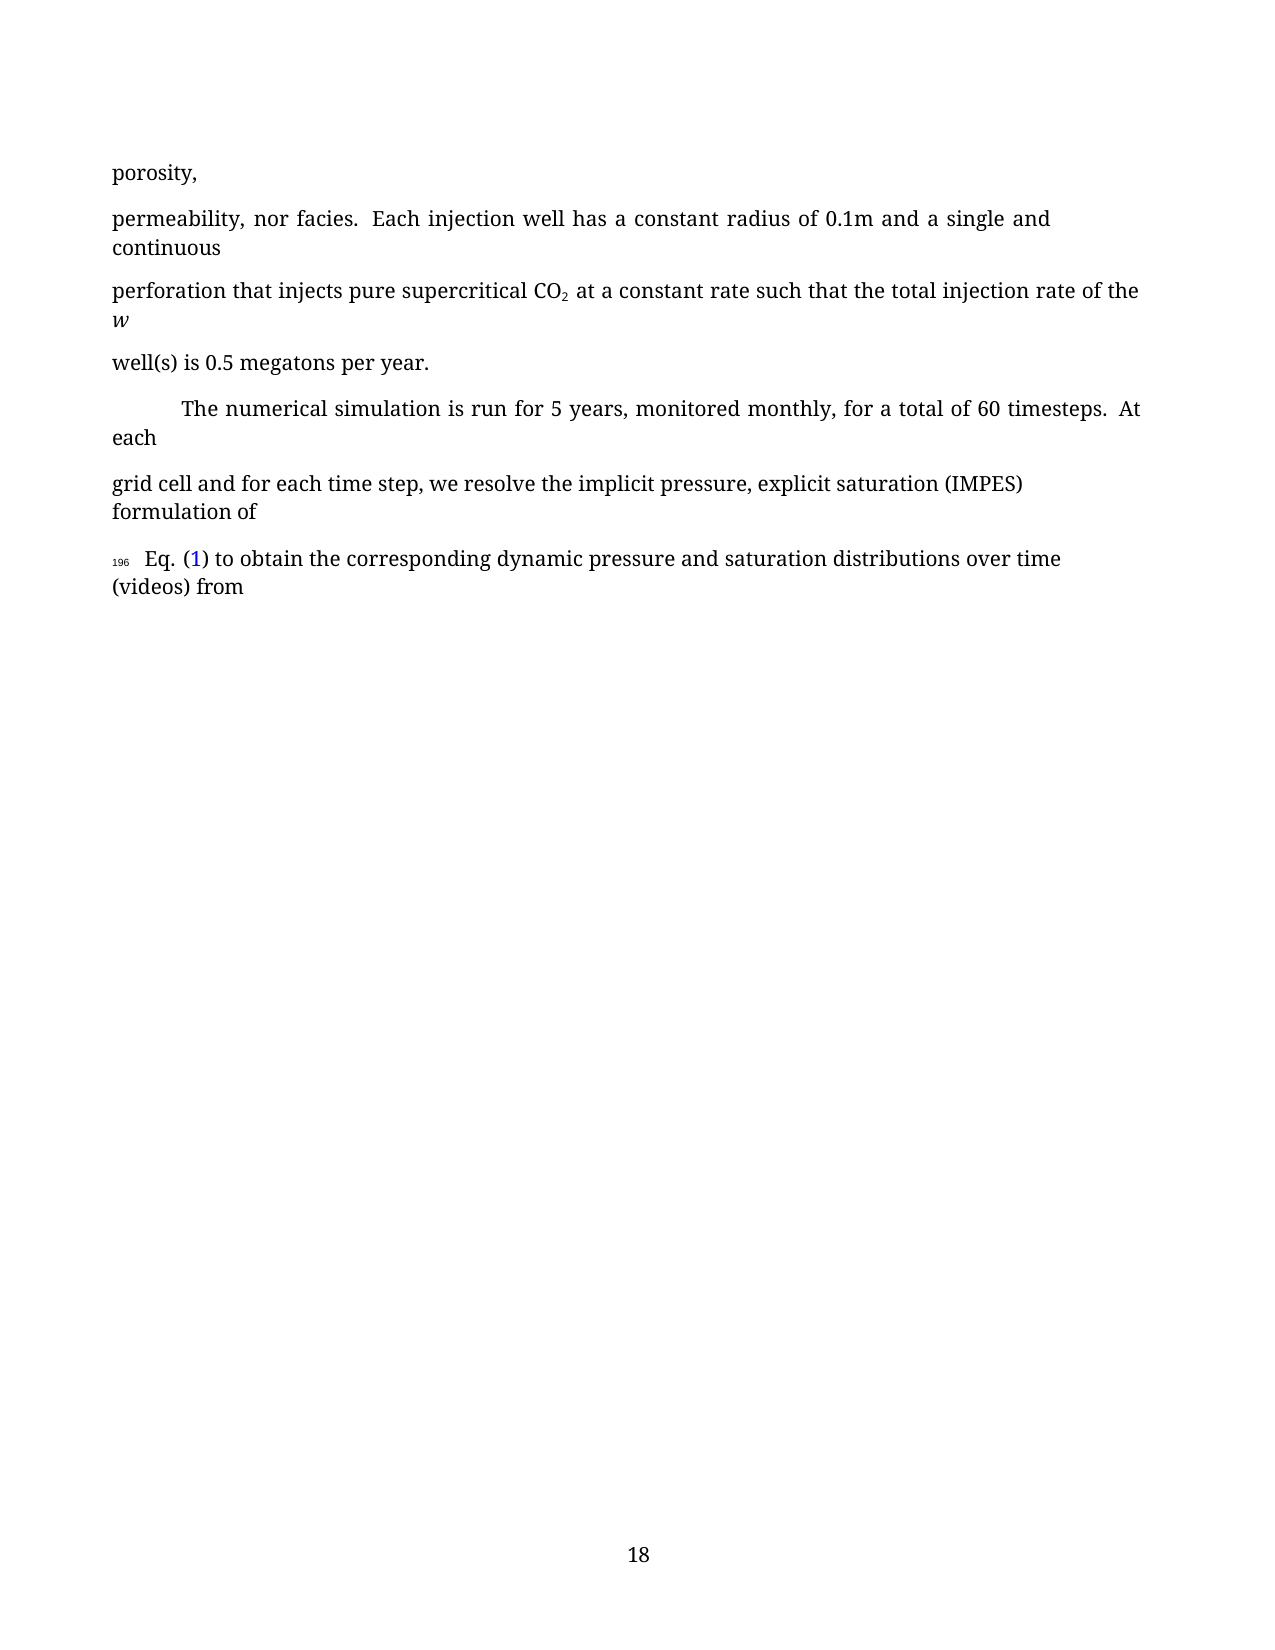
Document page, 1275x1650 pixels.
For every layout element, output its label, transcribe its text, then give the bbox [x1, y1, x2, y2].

text 196 Eq. (1) to obtain the corresponding dynamic pressure and saturation distributions over time (videos) from [112, 544, 1142, 601]
text well(s) is 0.5 megatons per year. [112, 348, 1142, 376]
text The numerical simulation is run for 5 years, monitored monthly, for a total of 60 timesteps. At each [112, 394, 1142, 451]
text perforation that injects pure supercritical CO2 at a constant rate such that the total injection rate of the w [112, 277, 1142, 333]
text permeability, nor facies. Each injection well has a constant radius of 0.1m and a single and continuous [112, 204, 1142, 261]
text grid cell and for each time step, we resolve the implicit pressure, explicit saturation (IMPES) formulation of [112, 469, 1142, 526]
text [112, 158, 1142, 187]
